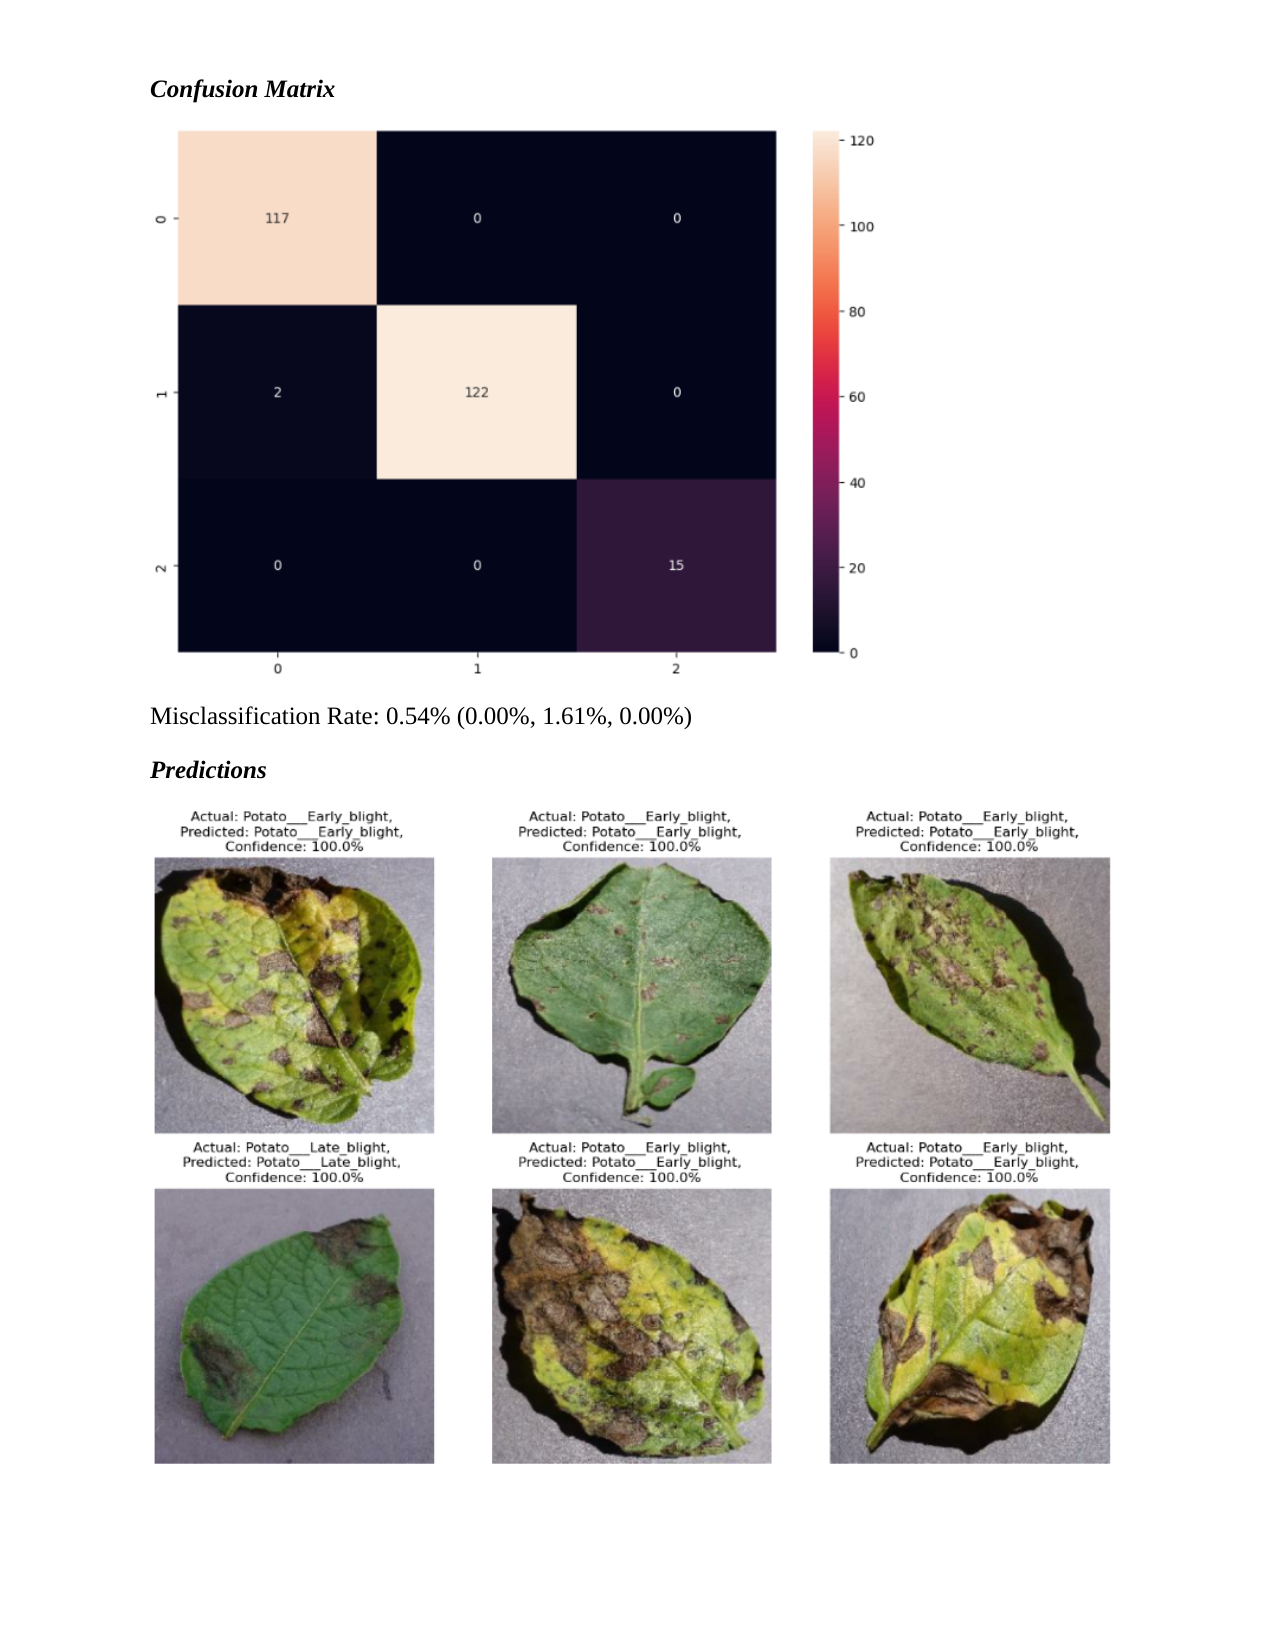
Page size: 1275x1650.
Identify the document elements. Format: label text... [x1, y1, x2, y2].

text Misclassification Rate: 0.54% (0.00%, 1.61%, 0.00%) [150, 701, 1125, 730]
picture [150, 809, 1115, 1465]
text Confusion Matrix [150, 74, 1125, 103]
picture [150, 127, 880, 677]
text Predictions [150, 755, 1125, 784]
